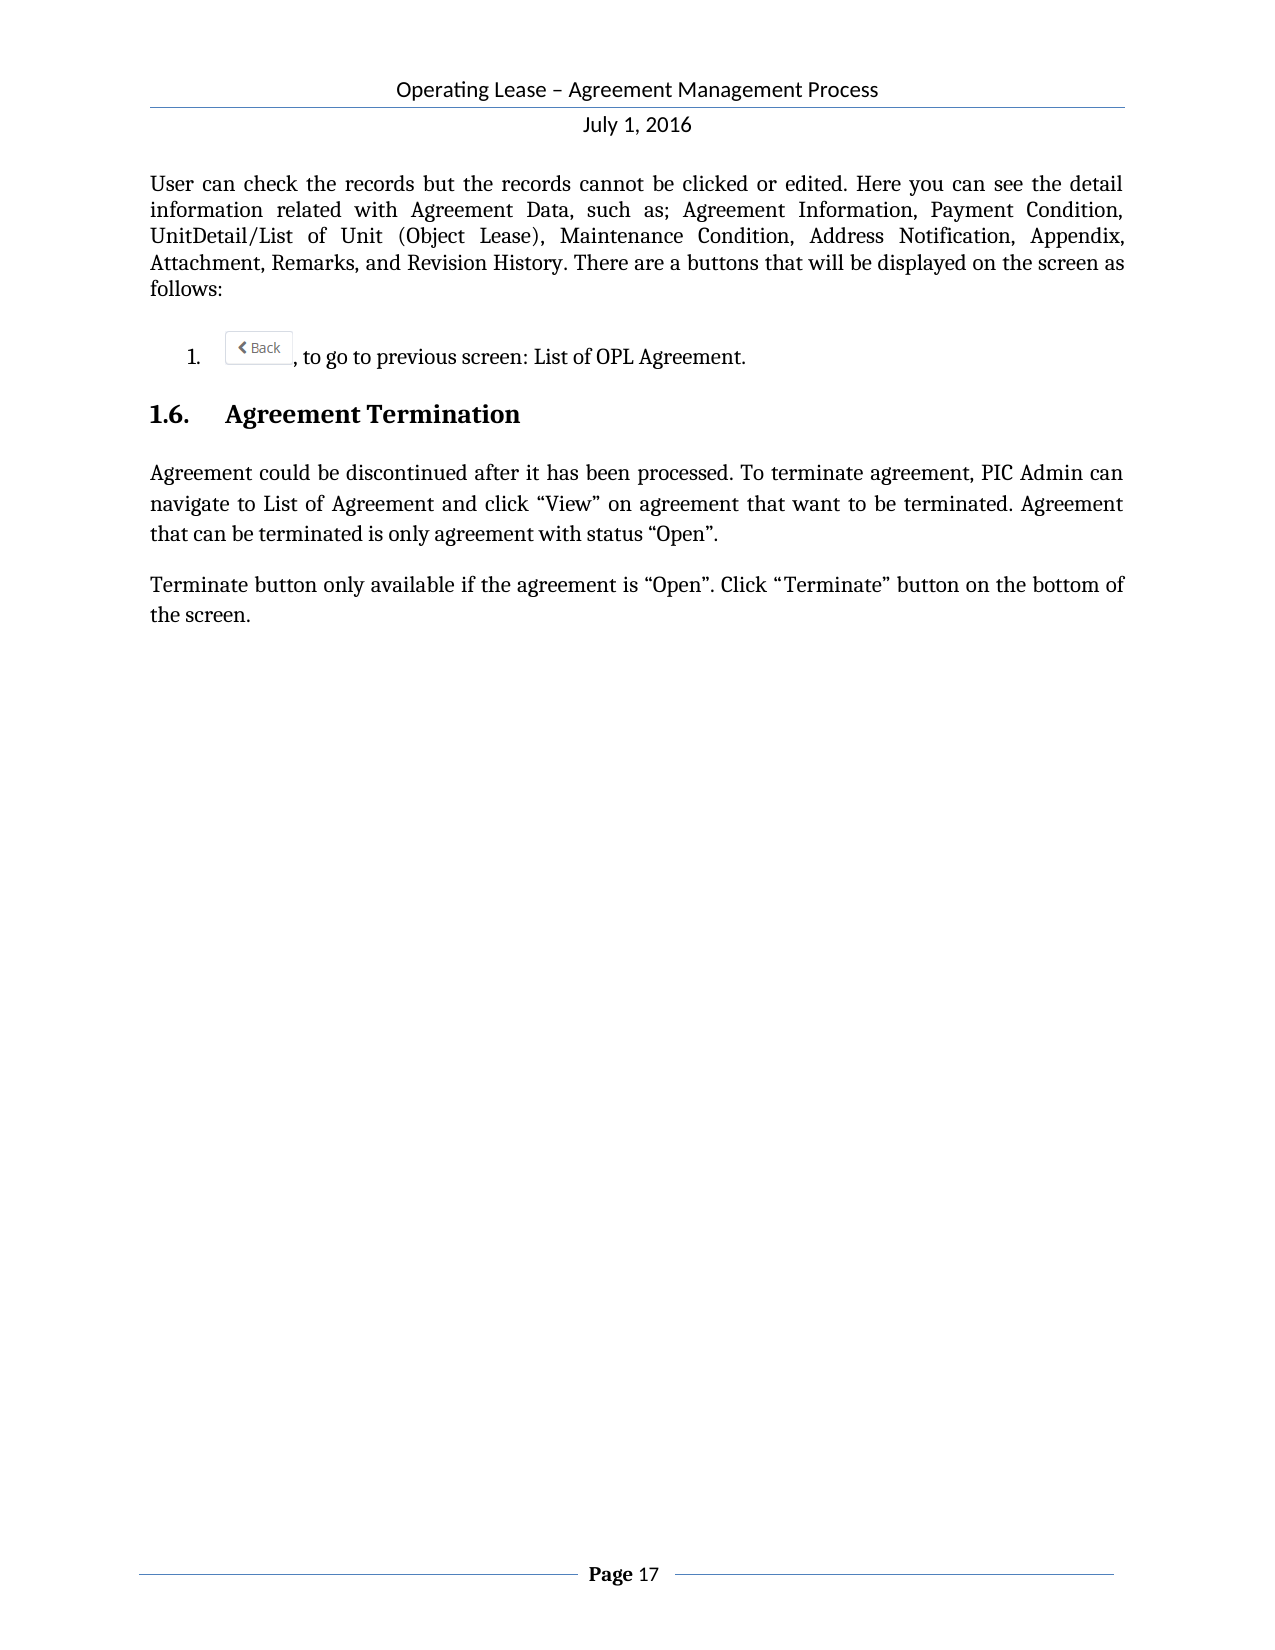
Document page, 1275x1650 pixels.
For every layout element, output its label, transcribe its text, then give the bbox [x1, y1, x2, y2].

picture [225, 331, 293, 365]
text Terminate button only available if the agreement is “Open”. Click “Terminate” button on the bottom of the screen. [150, 572, 1125, 628]
text User can check the records but the records cannot be clicked or edited. Here you can see the detail information related with Agreement Data, such as; Agreement Information, Payment Condition, UnitDetail/List of Unit (Object Lease), Maintenance Condition, Address Notification, Appendix, Attachment, Remarks, and Revision History. There are a buttons that will be displayed on the screen as follows: [150, 171, 1125, 302]
list , to go to previous screen: List of OPL Agreement. [187, 331, 1125, 370]
subtitle Agreement Termination [150, 399, 1125, 431]
text Agreement could be discontinued after it has been processed. To terminate agreement, PIC Admin can navigate to List of Agreement and click “View” on agreement that want to be terminated. Agreement that can be terminated is only agreement with status “Open”. [150, 460, 1125, 547]
